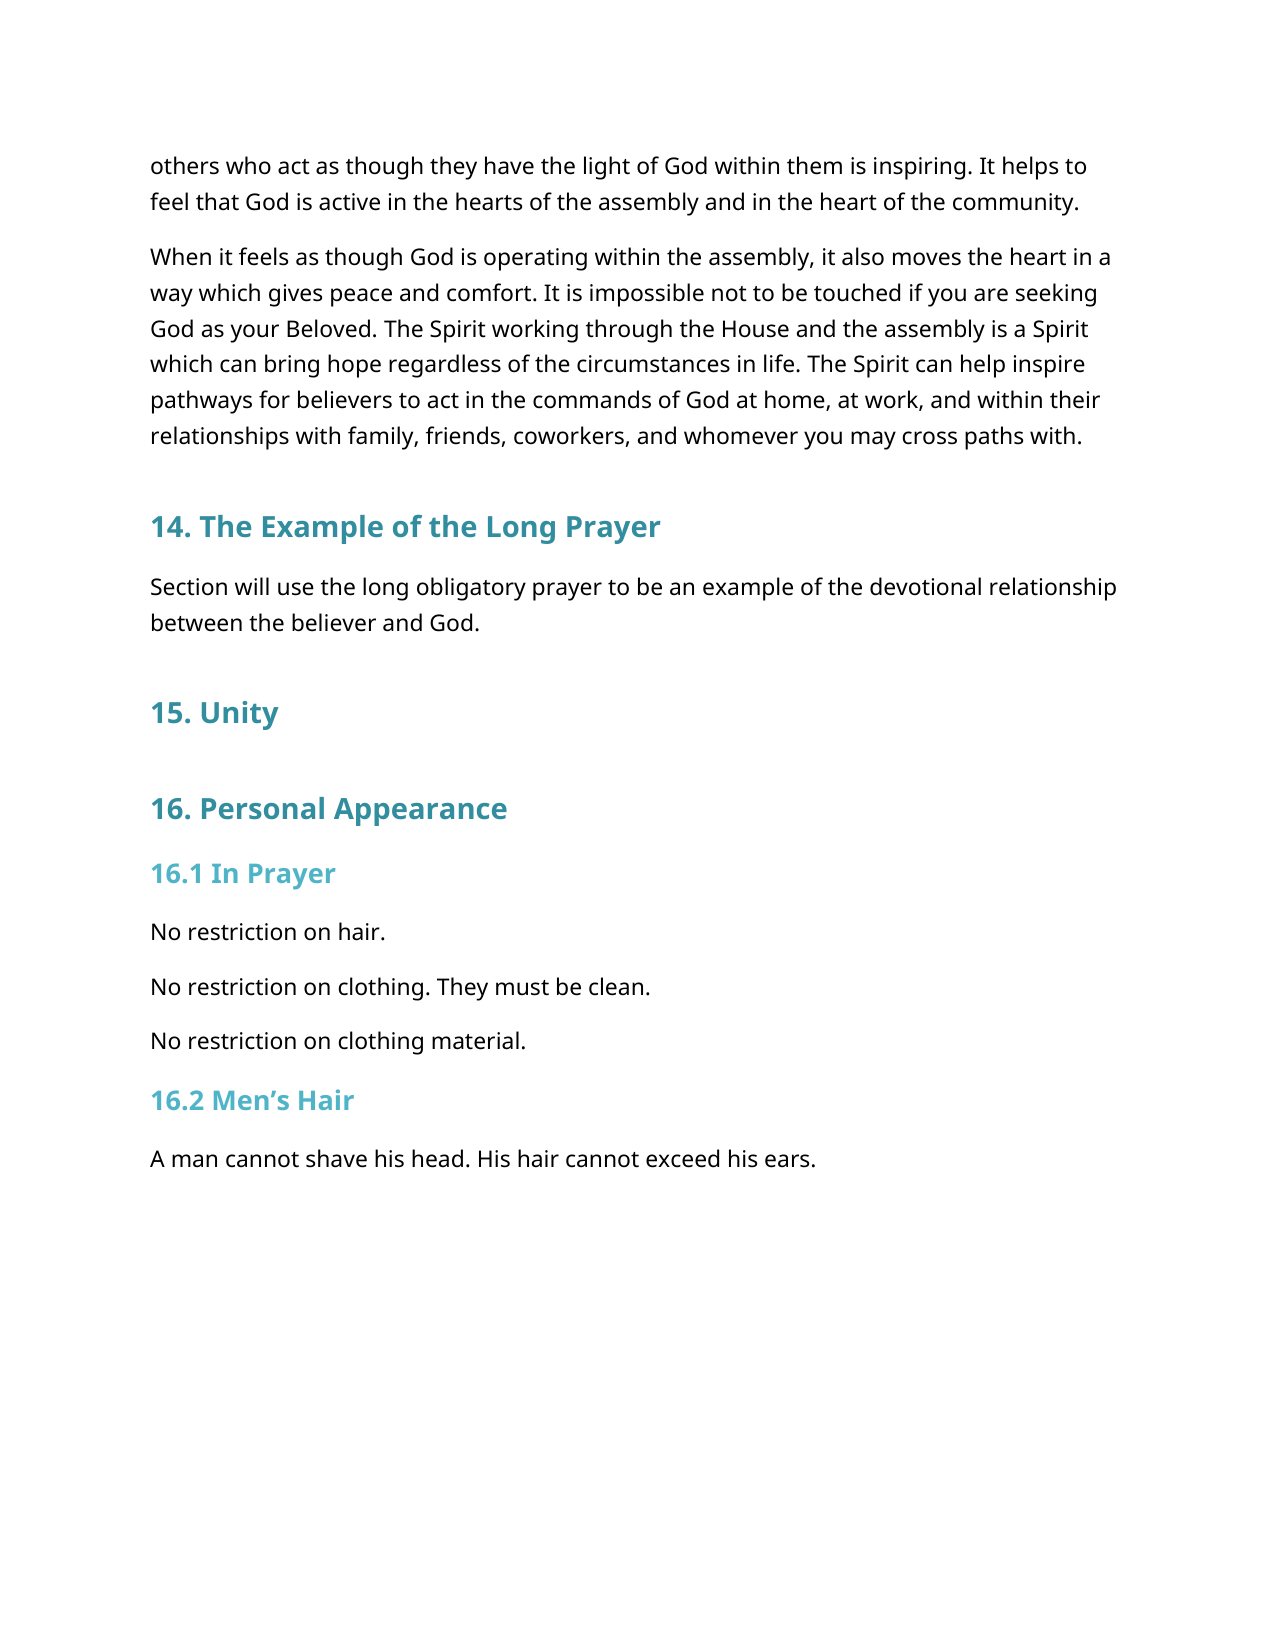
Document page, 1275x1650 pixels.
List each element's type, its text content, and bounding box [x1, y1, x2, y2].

text A man cannot shave his head. His hair cannot exceed his ears. [150, 1143, 1125, 1174]
subtitle 16. Personal Appearance [150, 788, 1125, 828]
text No restriction on clothing material. [150, 1025, 1125, 1056]
text No restriction on clothing. They must be clean. [150, 970, 1125, 1002]
subtitle 16.1 In Prayer [150, 854, 1125, 891]
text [150, 150, 1125, 217]
subtitle 14. The Example of the Long Prayer [150, 506, 1125, 546]
subtitle 15. Unity [150, 692, 1125, 732]
text Section will use the long obligatory prayer to be an example of the devotional relationship between the believer and God. [150, 571, 1125, 638]
text When it feels as though God is operating within the assembly, it also moves the heart in a way which gives peace and comfort. It is impossible not to be touched if you are seeking God as your Beloved. The Spirit working through the House and the assembly is a Spirit which can bring hope regardless of the circumstances in life. The Spirit can help inspire pathways for believers to act in the commands of God at home, at work, and within their relationships with family, friends, coworkers, and whomever you may cross paths with. [150, 241, 1125, 452]
subtitle 16.2 Men’s Hair [150, 1082, 1125, 1119]
text No restriction on hair. [150, 916, 1125, 947]
